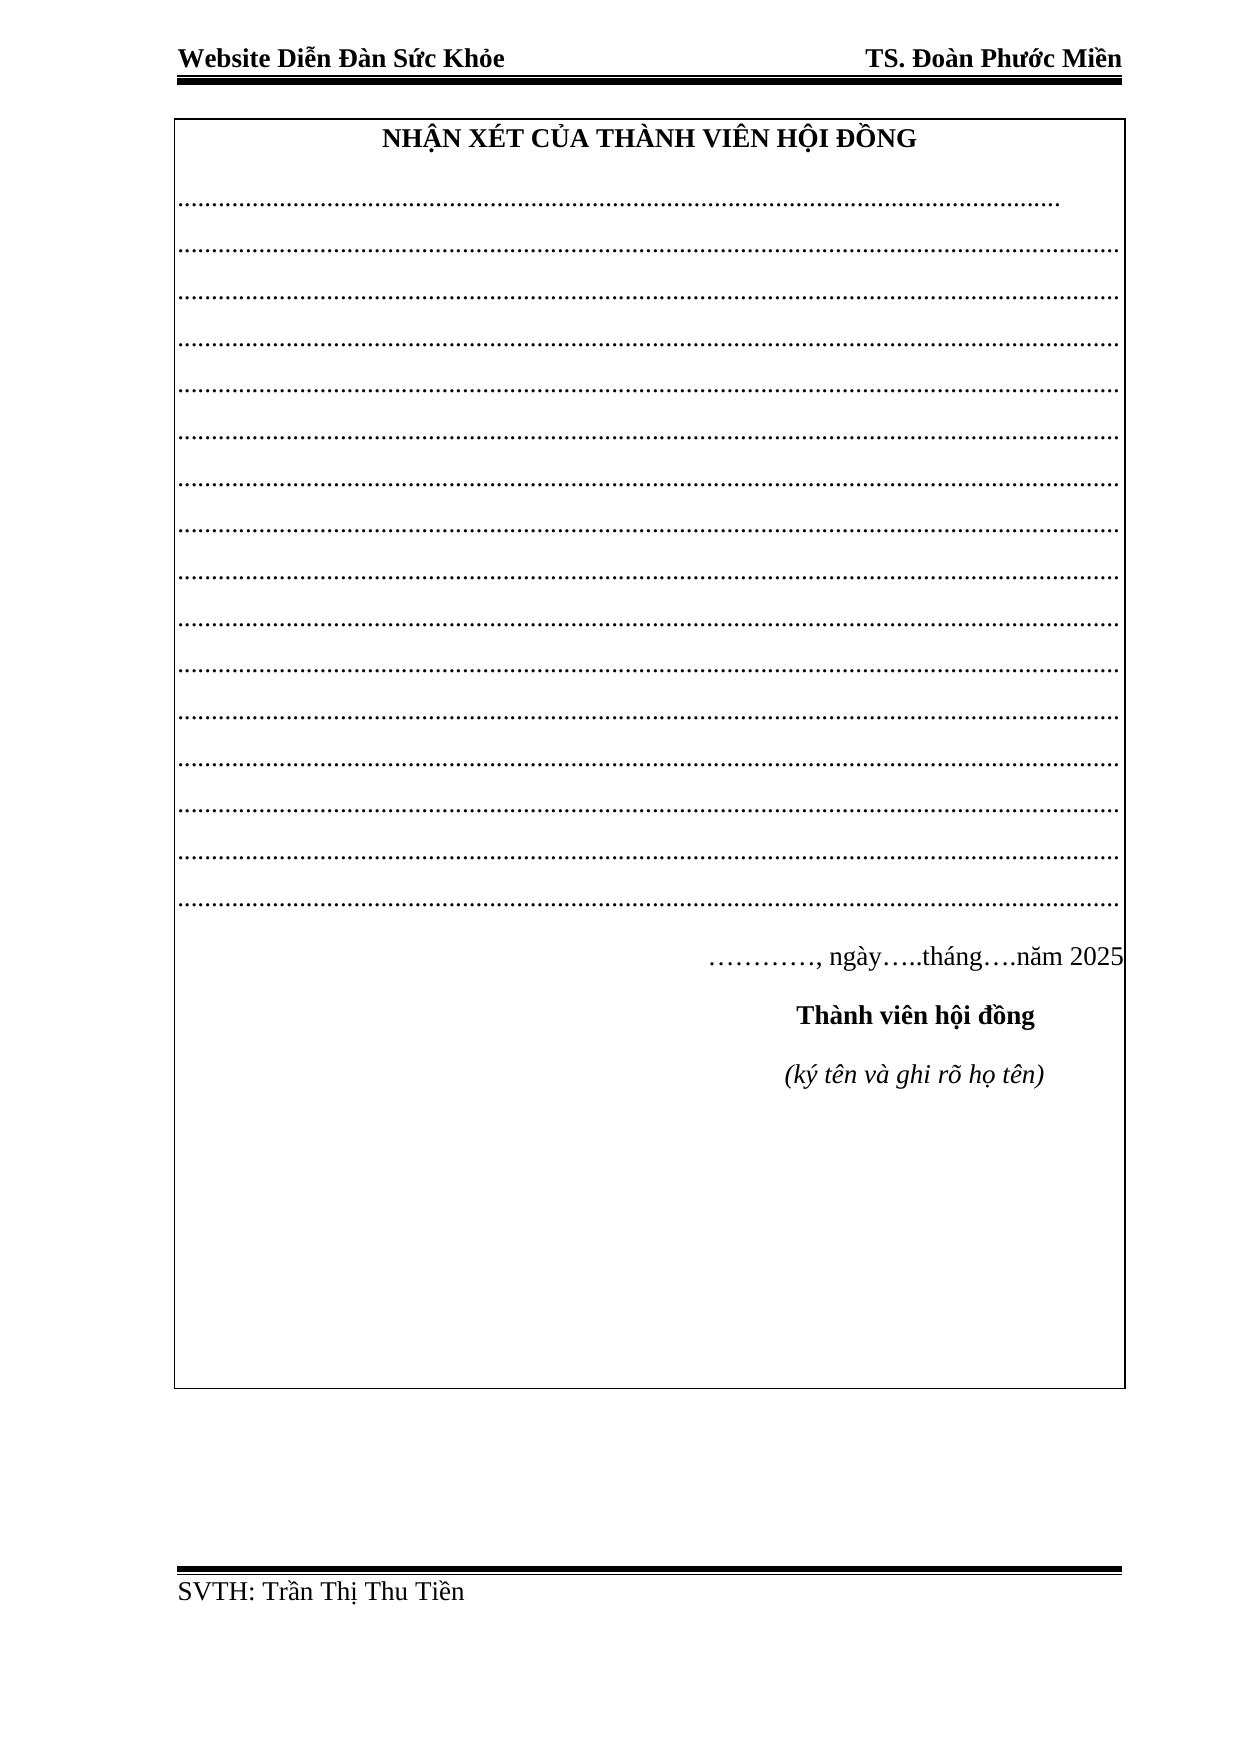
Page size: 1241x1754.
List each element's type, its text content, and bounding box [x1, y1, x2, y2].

text Thành viên hội đồng [175, 996, 1124, 1030]
text NHẬN XÉT CỦA THÀNH VIÊN HỘI ĐỒNG [175, 120, 1124, 153]
text (ký tên và ghi rõ họ tên) [175, 1055, 1124, 1089]
text …………, ngày…..tháng….năm 2025 [175, 936, 1124, 971]
